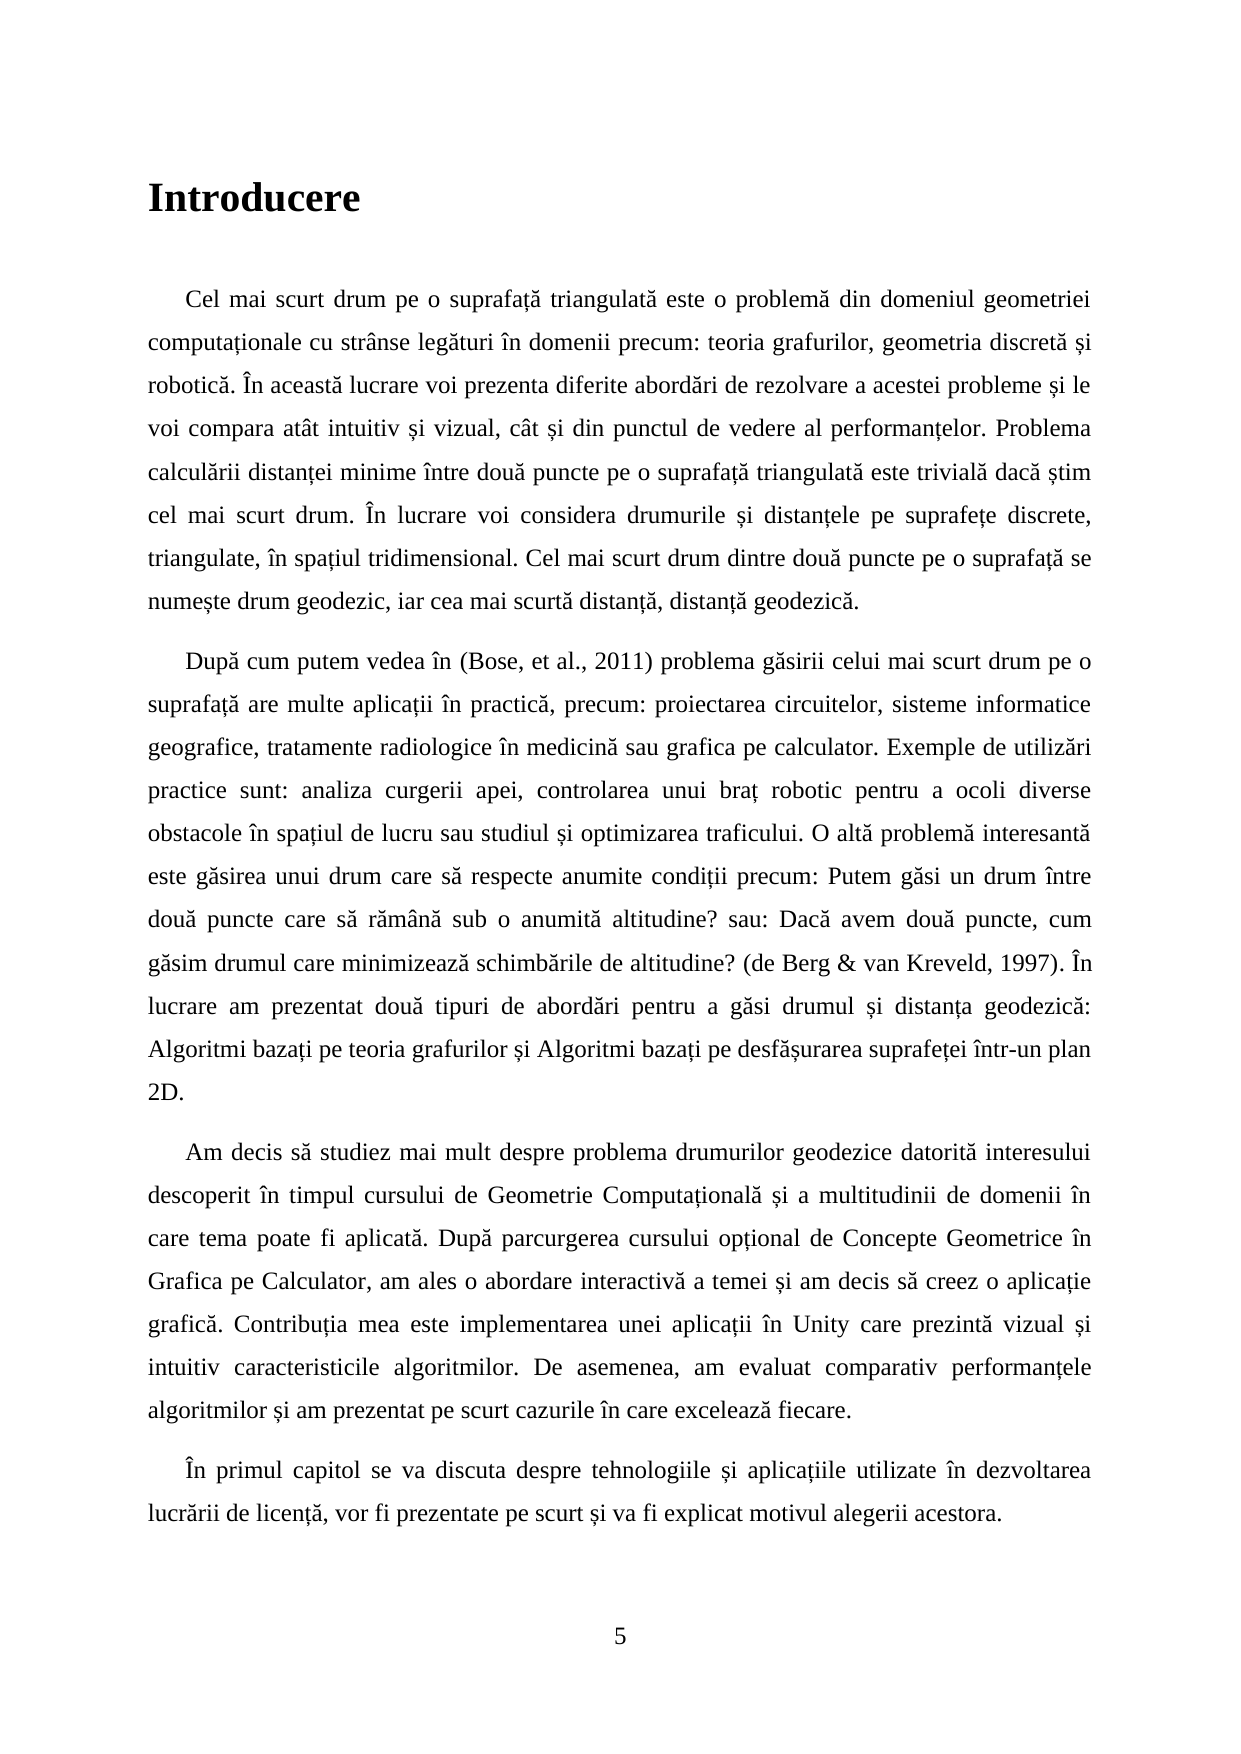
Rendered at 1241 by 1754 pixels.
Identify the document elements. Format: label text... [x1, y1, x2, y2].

subtitle Introducere [148, 173, 1092, 221]
text Am decis să studiez mai mult despre problema drumurilor geodezice datorită interesului descoperit în timpul cursului de Geometrie Computațională și a multitudinii de domenii în care tema poate fi aplicată. După parcurgerea cursului opțional de Concepte Geometrice în Grafica pe Calculator, am ales o abordare interactivă a temei și am decis să creez o aplicație grafică. Contribuția mea este implementarea unei aplicații în Unity care prezintă vizual și intuitiv caracteristicile algoritmilor. De asemenea, am evaluat comparativ performanțele algoritmilor și am prezentat pe scurt cazurile în care excelează fiecare. [148, 1137, 1092, 1424]
text În primul capitol se va discuta despre tehnologiile și aplicațiile utilizate în dezvoltarea lucrării de licență, vor fi prezentate pe scurt și va fi explicat motivul alegerii acestora. [148, 1455, 1092, 1527]
text După cum putem vedea în problema găsirii celui mai scurt drum pe o suprafață are multe aplicații în practică, precum: proiectarea circuitelor, sisteme informatice geografice, tratamente radiologice în medicină sau grafica pe calculator. Exemple de utilizări practice sunt: analiza curgerii apei, controlarea unui braț robotic pentru a ocoli diverse obstacole în spațiul de lucru sau studiul și optimizarea traficului. O altă problemă interesantă este găsirea unui drum care să respecte anumite condiții precum: Putem găsi un drum între două puncte care să rămână sub o anumită altitudine? sau: Dacă avem două puncte, cum găsim drumul care minimizează schimbările de altitudine? . În lucrare am prezentat două tipuri de abordări pentru a găsi drumul și distanța geodezică: Algoritmi bazați pe teoria grafurilor și Algoritmi bazați pe desfășurarea suprafeței într-un plan 2D. [148, 646, 1092, 1106]
text Cel mai scurt drum pe o suprafață triangulată este o problemă din domeniul geometriei computaționale cu strânse legături în domenii precum: teoria grafurilor, geometria discretă și robotică. În această lucrare voi prezenta diferite abordări de rezolvare a acestei probleme și le voi compara atât intuitiv și vizual, cât și din punctul de vedere al performanțelor. Problema calculării distanței minime între două puncte pe o suprafață triangulată este trivială dacă știm cel mai scurt drum. În lucrare voi considera drumurile și distanțele pe suprafețe discrete, triangulate, în spațiul tridimensional. Cel mai scurt drum dintre două puncte pe o suprafață se numește drum geodezic, iar cea mai scurtă distanță, distanță geodezică. [148, 284, 1092, 615]
